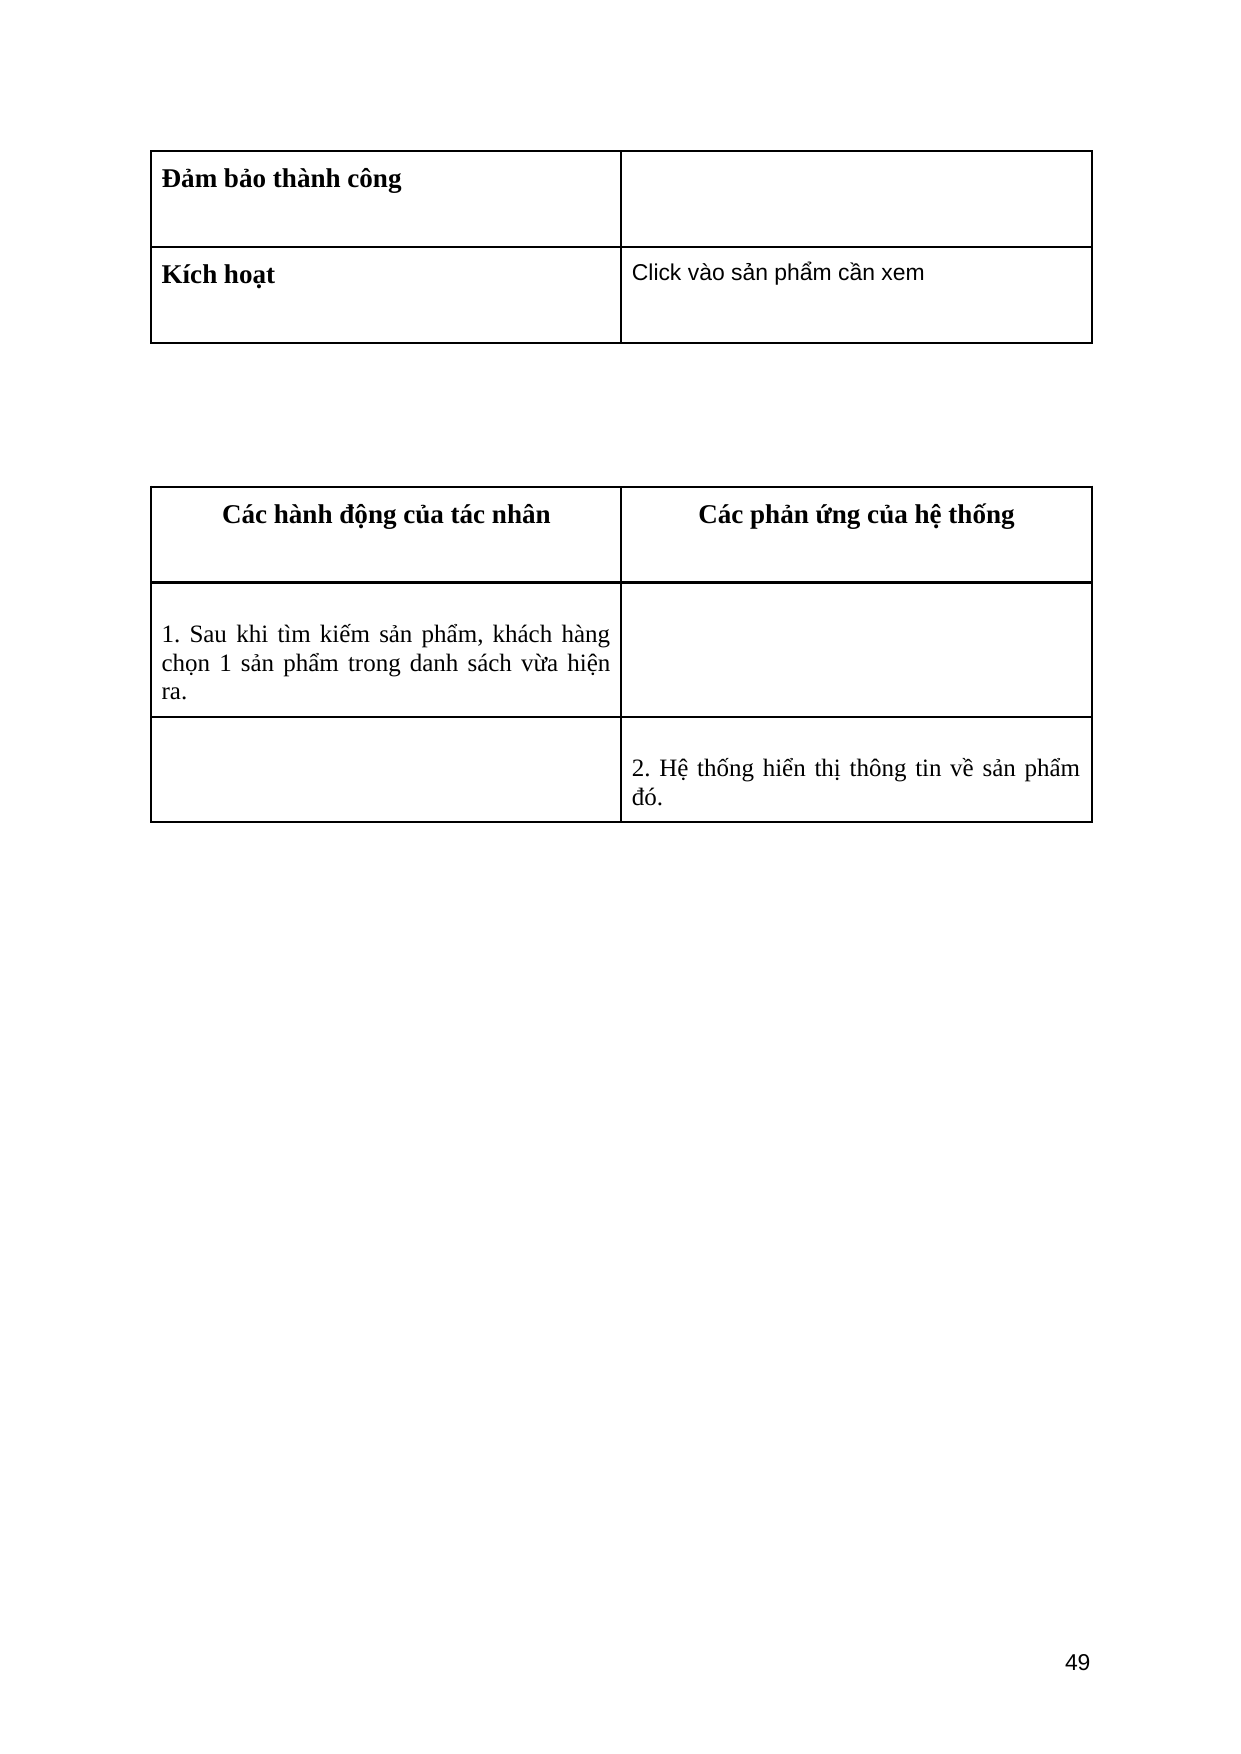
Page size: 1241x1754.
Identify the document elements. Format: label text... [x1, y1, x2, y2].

table_cell 1. Sau khi tìm kiếm sản phẩm, khách hàng chọn 1 sản phẩm trong danh sách vừa hiện ra. [152, 584, 620, 716]
table_cell [622, 152, 1091, 246]
table_cell Click vào sản phẩm cần xem [622, 248, 1091, 342]
table_cell [152, 718, 620, 821]
table_cell Kích hoạt [152, 248, 620, 342]
table_header Các phản ứng của hệ thống [622, 488, 1091, 581]
table_cell Đảm bảo thành công [152, 152, 620, 246]
table_cell [622, 584, 1091, 716]
table_header Các hành động của tác nhân [152, 488, 620, 581]
table_cell 2. Hệ thống hiển thị thông tin về sản phẩm đó. [622, 718, 1091, 821]
